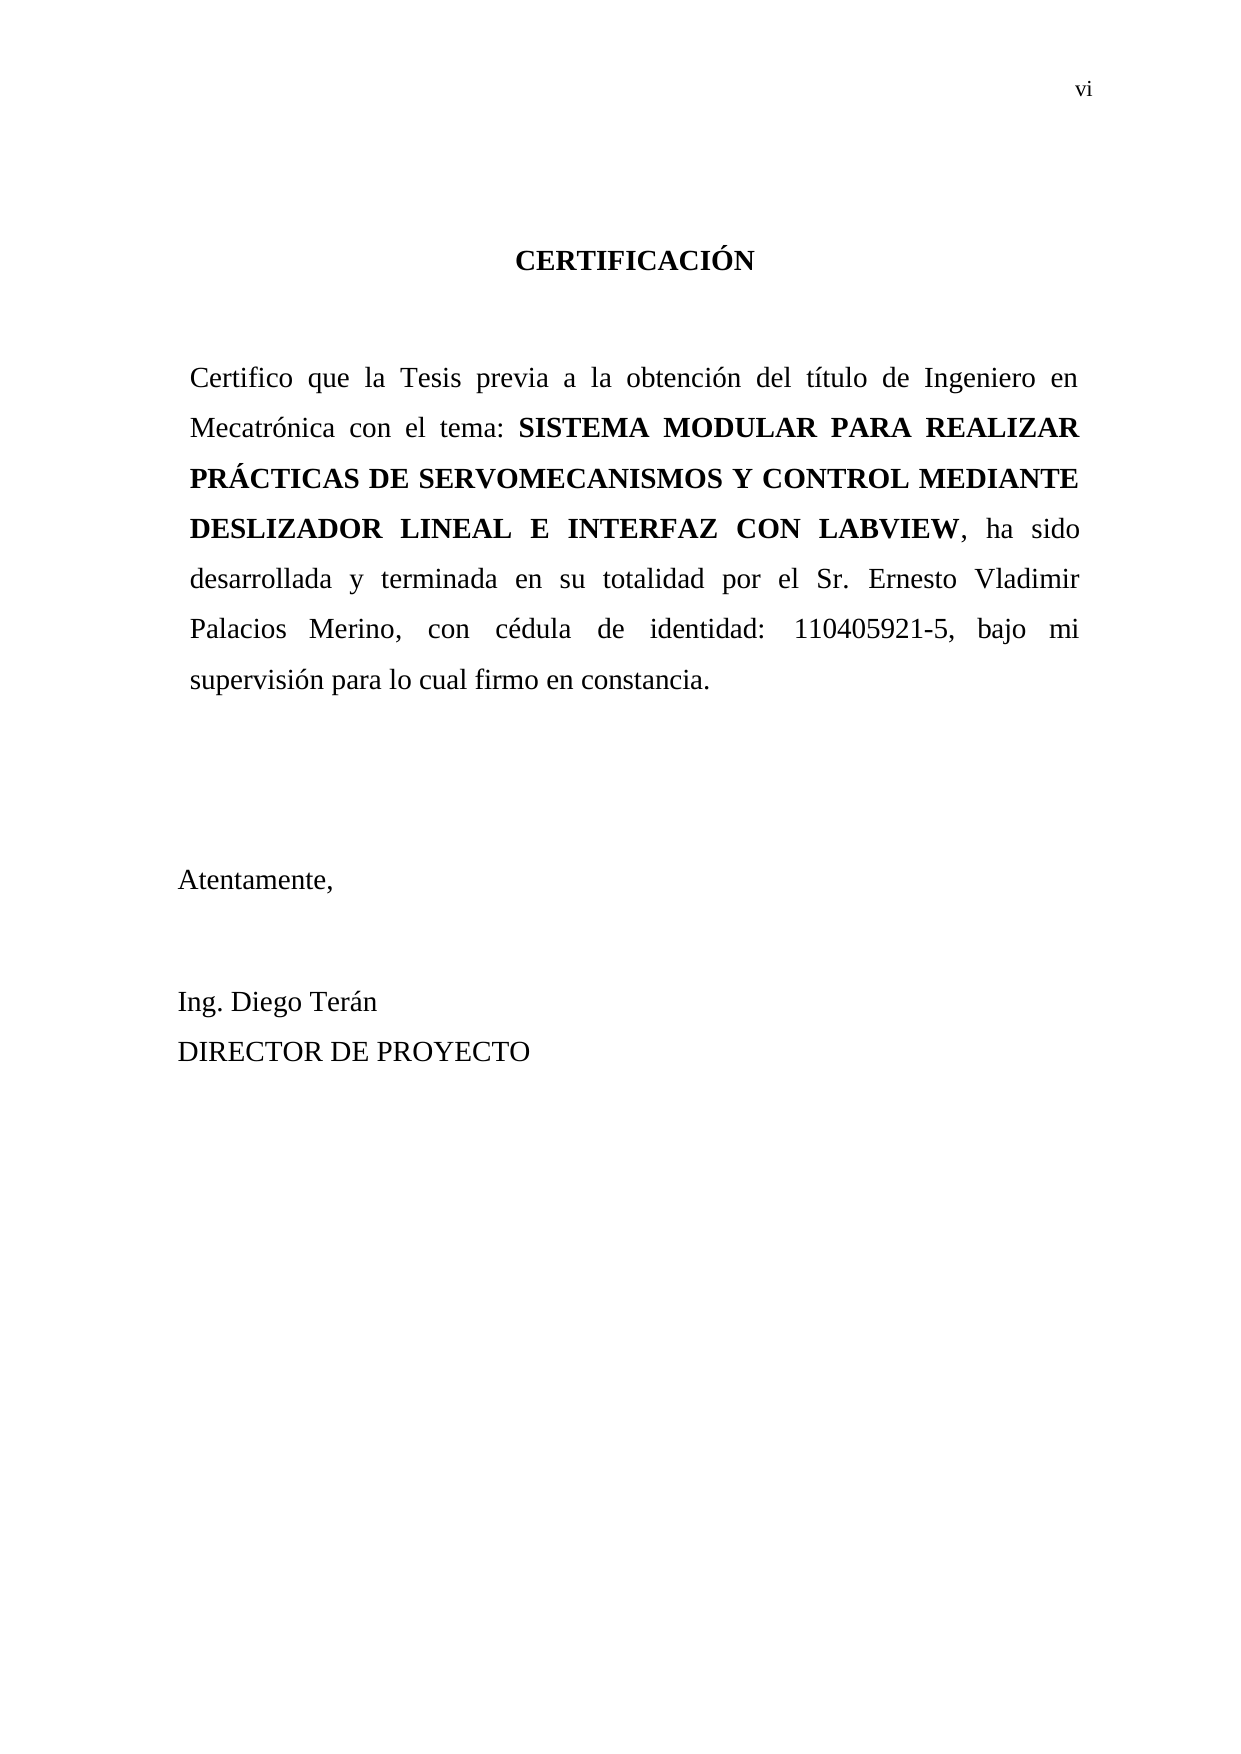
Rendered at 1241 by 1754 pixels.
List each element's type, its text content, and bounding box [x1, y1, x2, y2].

text Ing. Diego Terán [177, 984, 1092, 1017]
text Certifico que la Tesis previa a la obtención del título de Ingeniero en Mecatrónica con el tema: SISTEMA MODULAR PARA REALIZAR PRÁCTICAS DE SERVOMECANISMOS Y CONTROL MEDIANTE DESLIZADOR LINEAL E INTERFAZ CON LABVIEW, ha sido desarrollada y terminada en su totalidad por el Sr. Ernesto Vladimir Palacios Merino, con cédula de identidad: 110405921-5, bajo mi supervisión para lo cual firmo en constancia. [189, 360, 1080, 696]
text DIRECTOR DE PROYECTO [177, 1034, 1092, 1068]
text Atentamente, [177, 862, 1092, 896]
text CERTIFICACIÓN [177, 243, 1092, 277]
